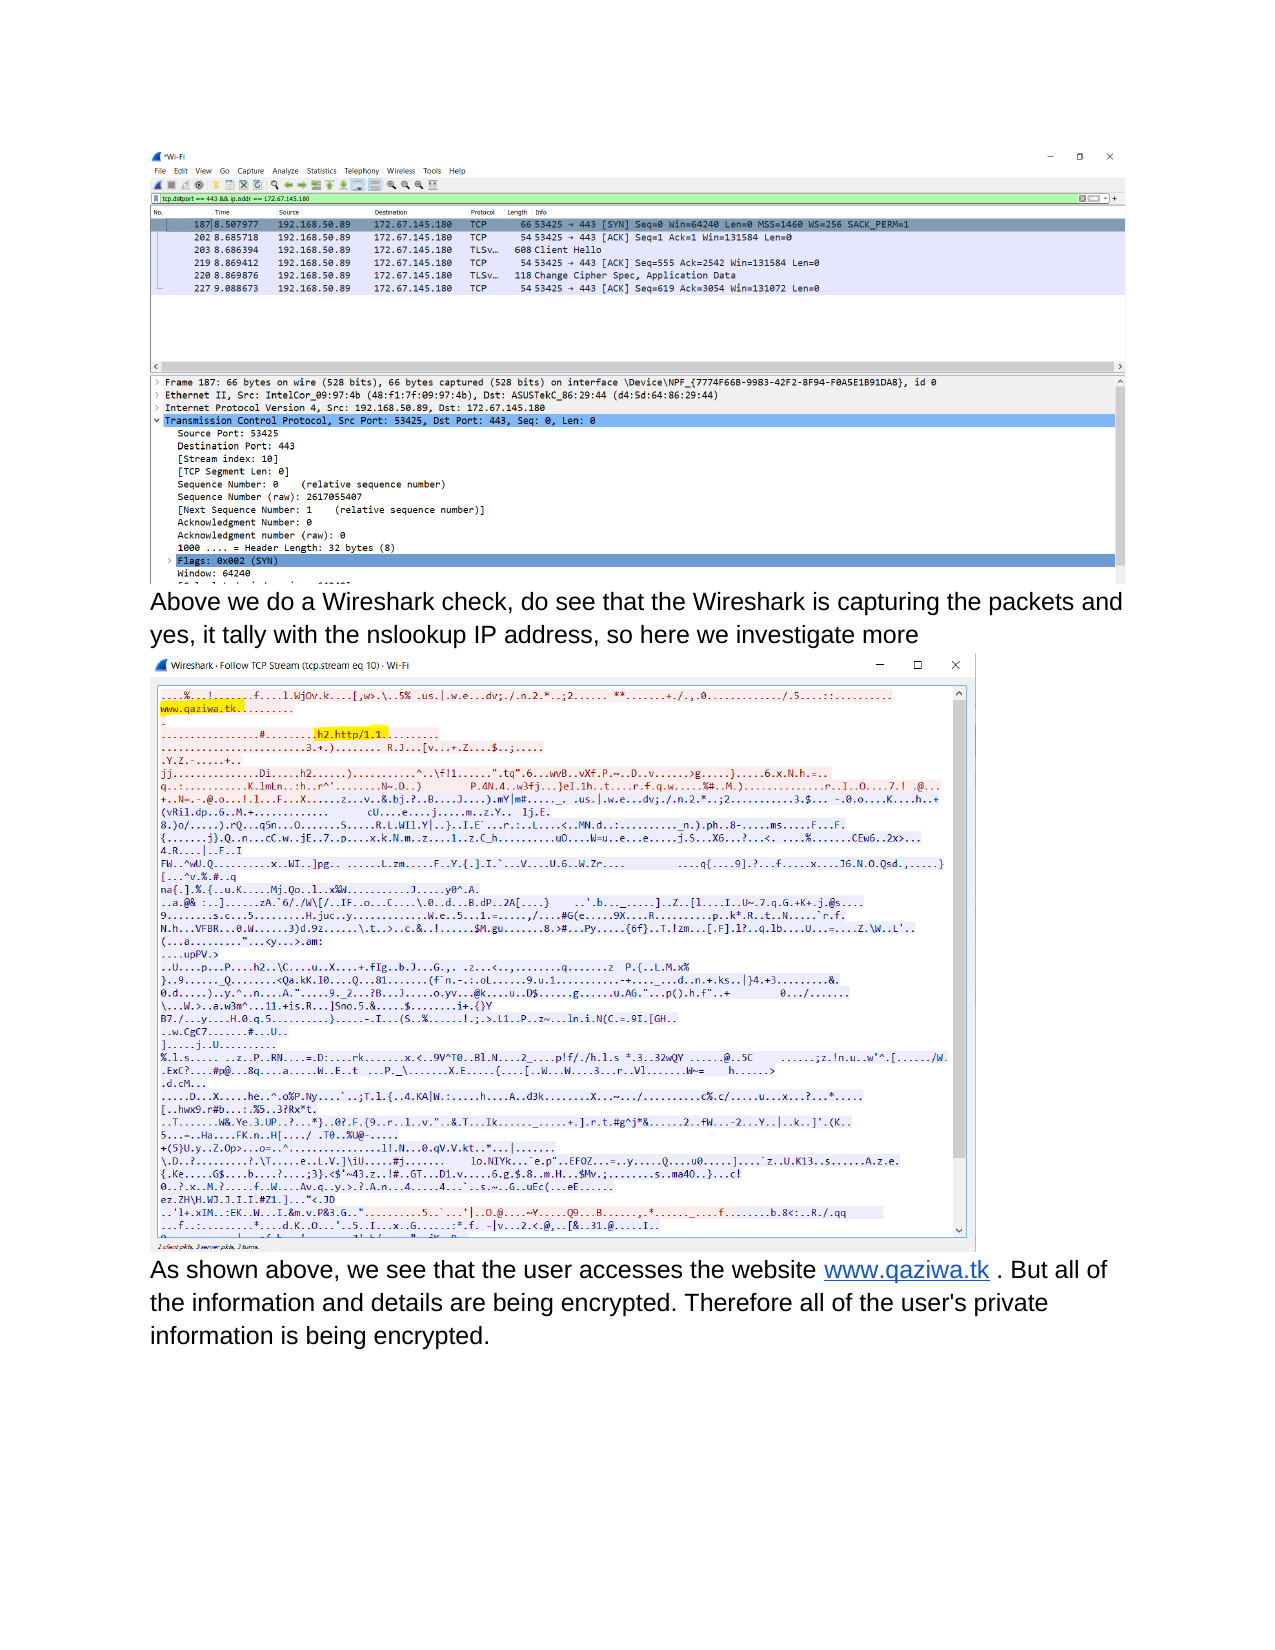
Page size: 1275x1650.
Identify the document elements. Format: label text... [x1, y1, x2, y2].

text As shown above, we see that the user accesses the website www.qaziwa.tk . But all of the information and details are being encrypted. Therefore all of the user's private information is being encrypted. [150, 1255, 1125, 1350]
text Above we do a Wireshark check, do see that the Wireshark is capturing the packets and yes, it tally with the nslookup IP address, so here we investigate more [150, 587, 1125, 649]
picture [150, 653, 976, 1252]
picture [150, 150, 1125, 584]
